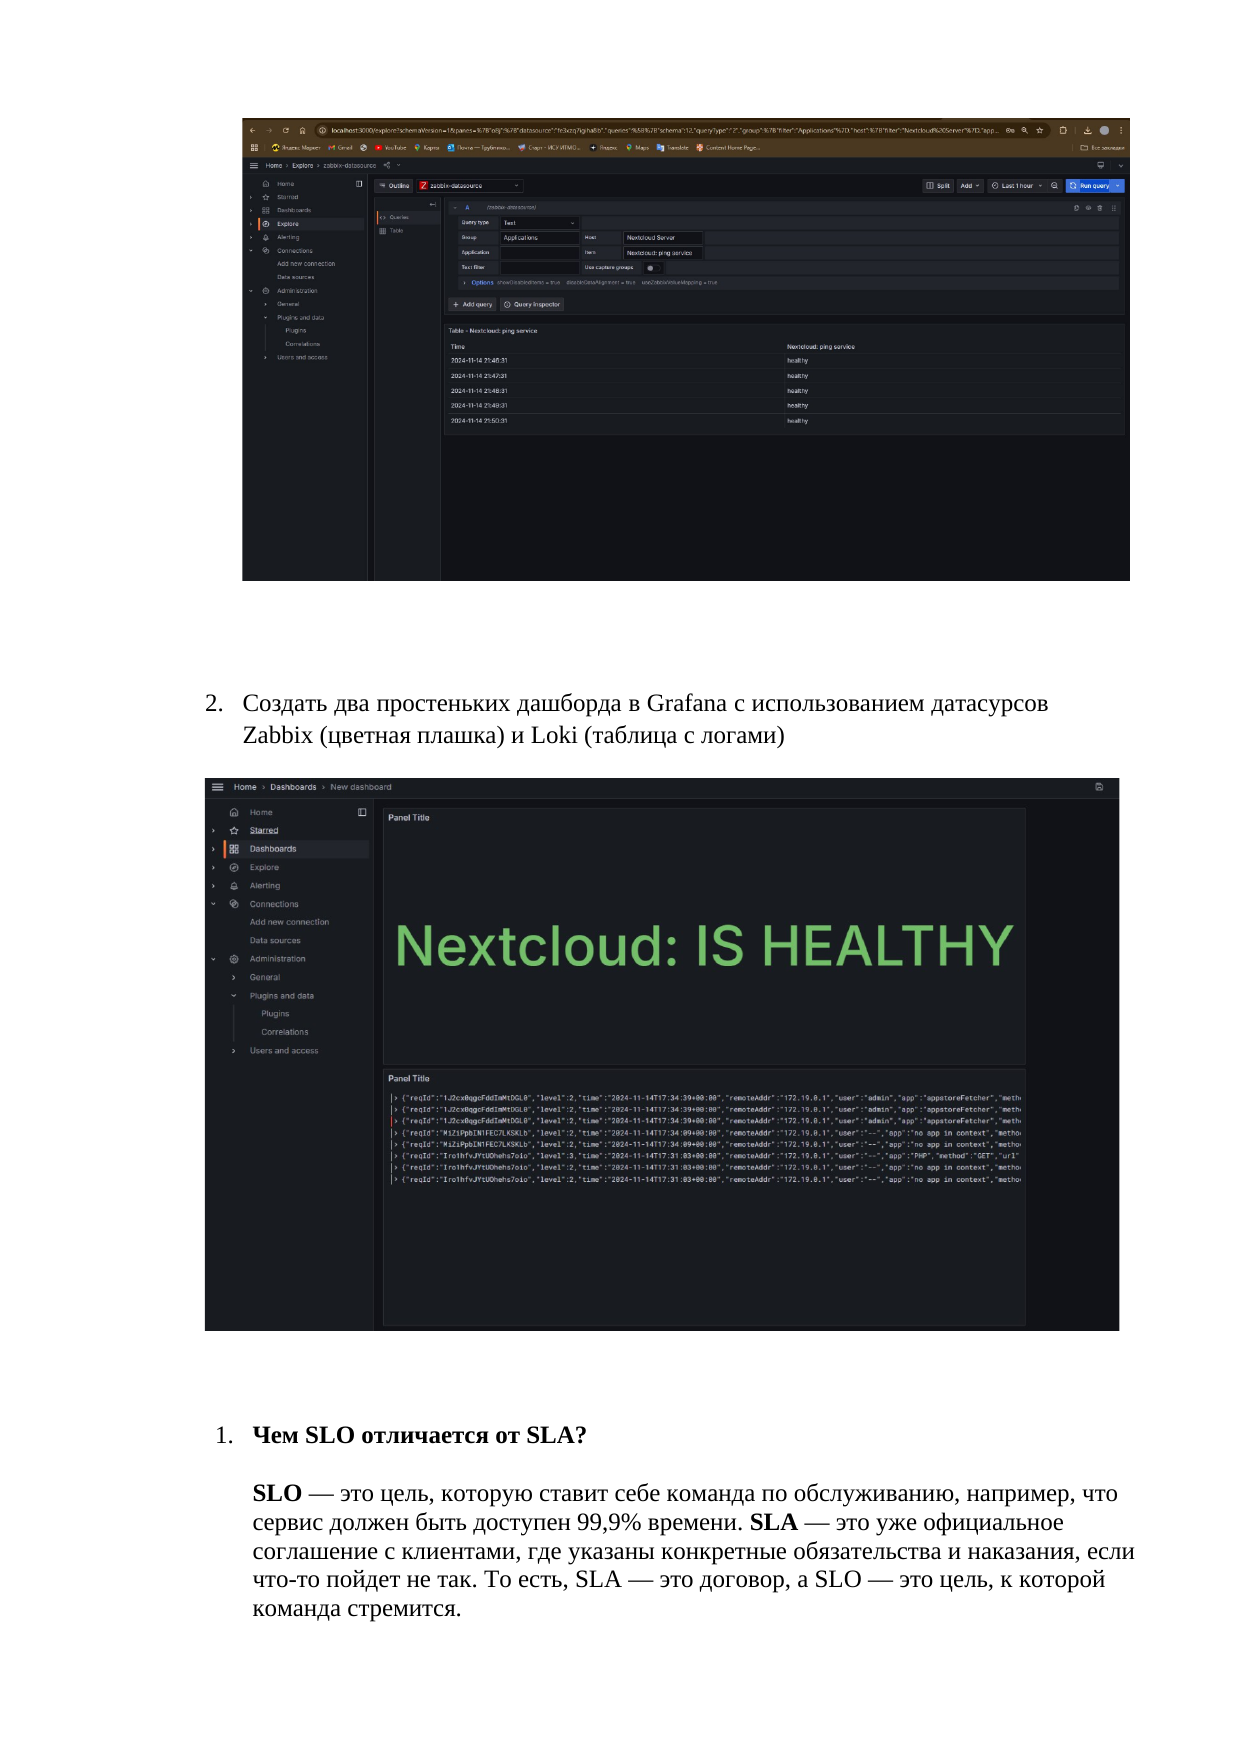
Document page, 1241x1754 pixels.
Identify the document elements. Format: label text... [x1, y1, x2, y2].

list Чем SLO отличается от SLA? [215, 1420, 1152, 1449]
picture [204, 778, 1120, 1331]
text SLO — это цель, которую ставит себе команда по обслуживанию, например, что сервис должен быть доступен 99,9% времени. SLA — это уже официальное соглашение с клиентами, где указаны конкретные обязательства и наказания, если что-то пойдет не так. То есть, SLA — это договор, а SLO — это цель, к которой команда стремится. [252, 1478, 1152, 1622]
list Создать два простеньких дашборда в Grafana с использованием датасурсов Zabbix (цветная плашка) и Loki (таблица с логами) [205, 688, 1049, 749]
picture [242, 118, 1130, 581]
